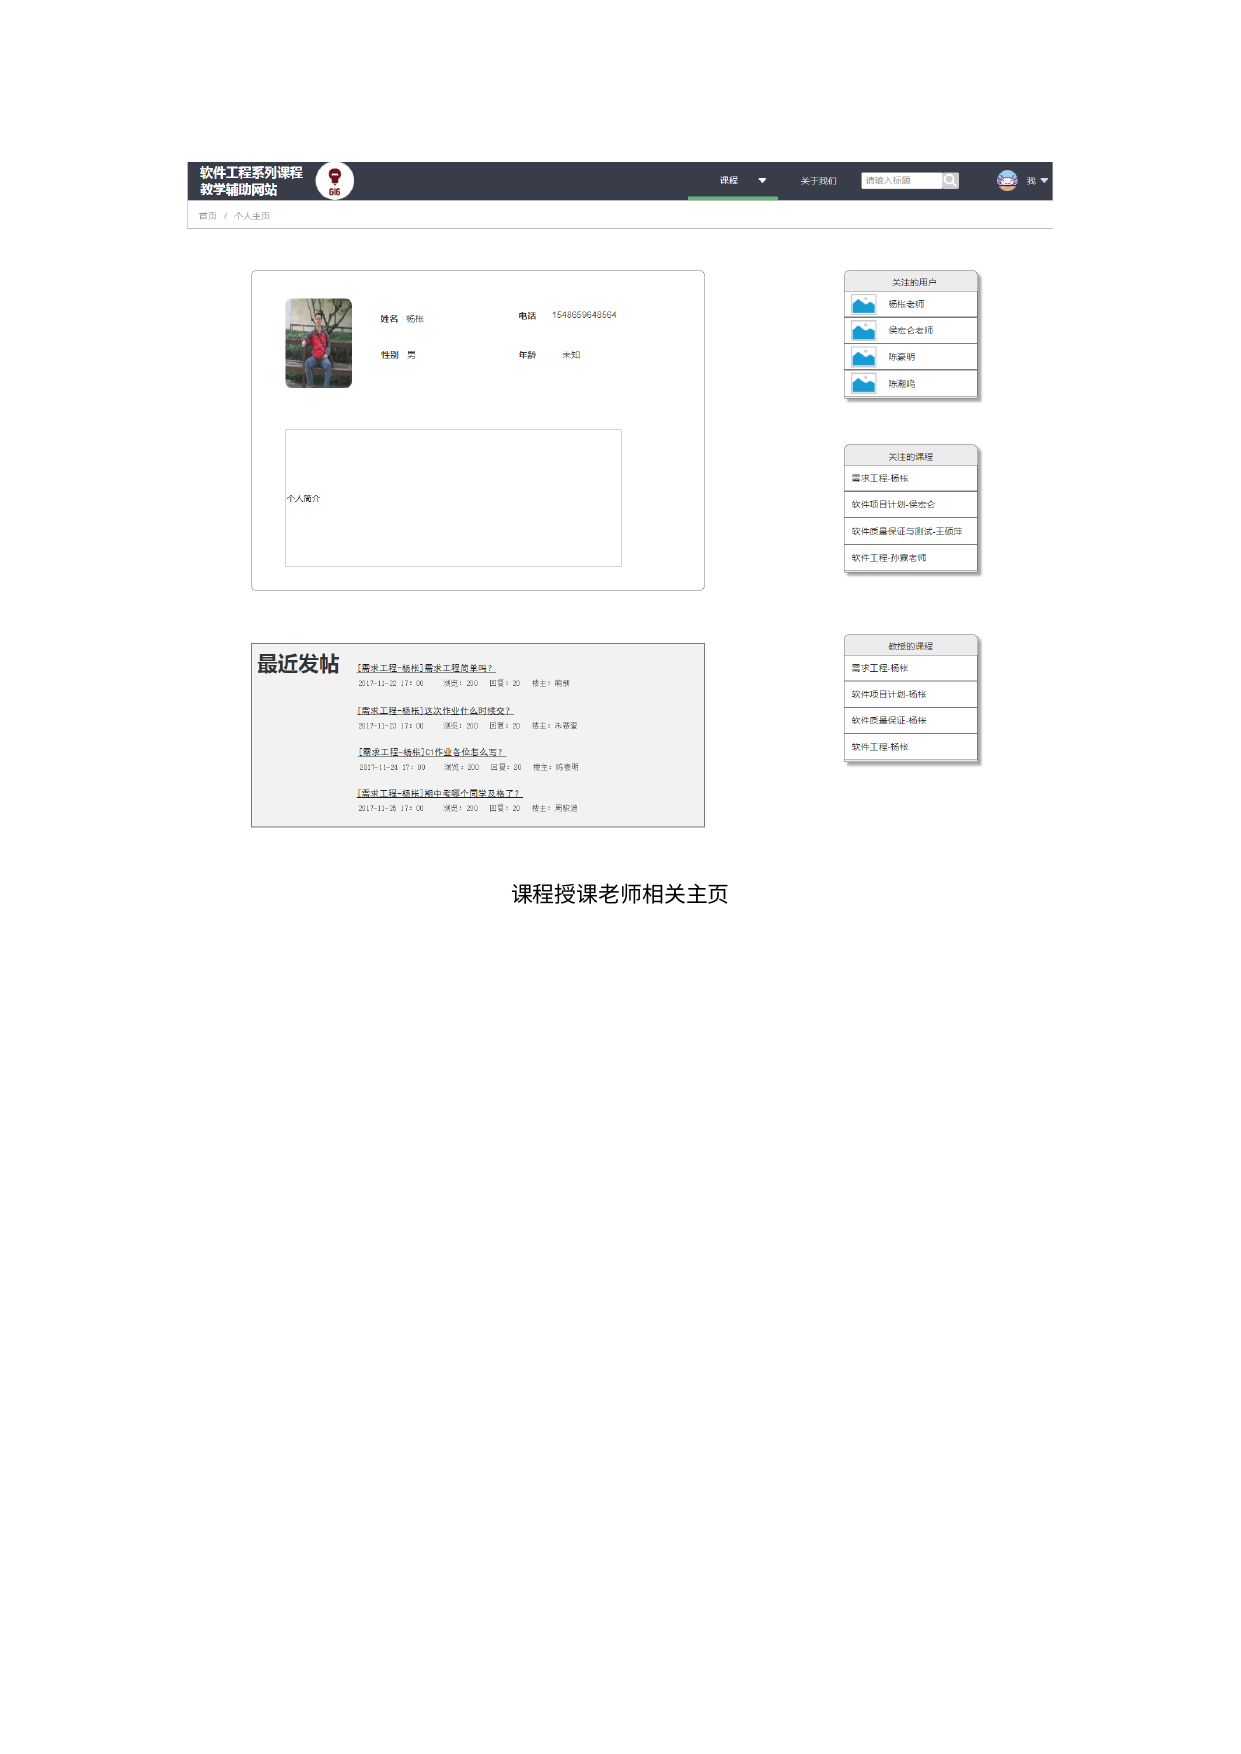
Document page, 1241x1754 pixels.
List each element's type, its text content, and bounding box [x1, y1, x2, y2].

text 课程授课老师相关主页 [187, 877, 1053, 909]
picture [187, 162, 1053, 870]
